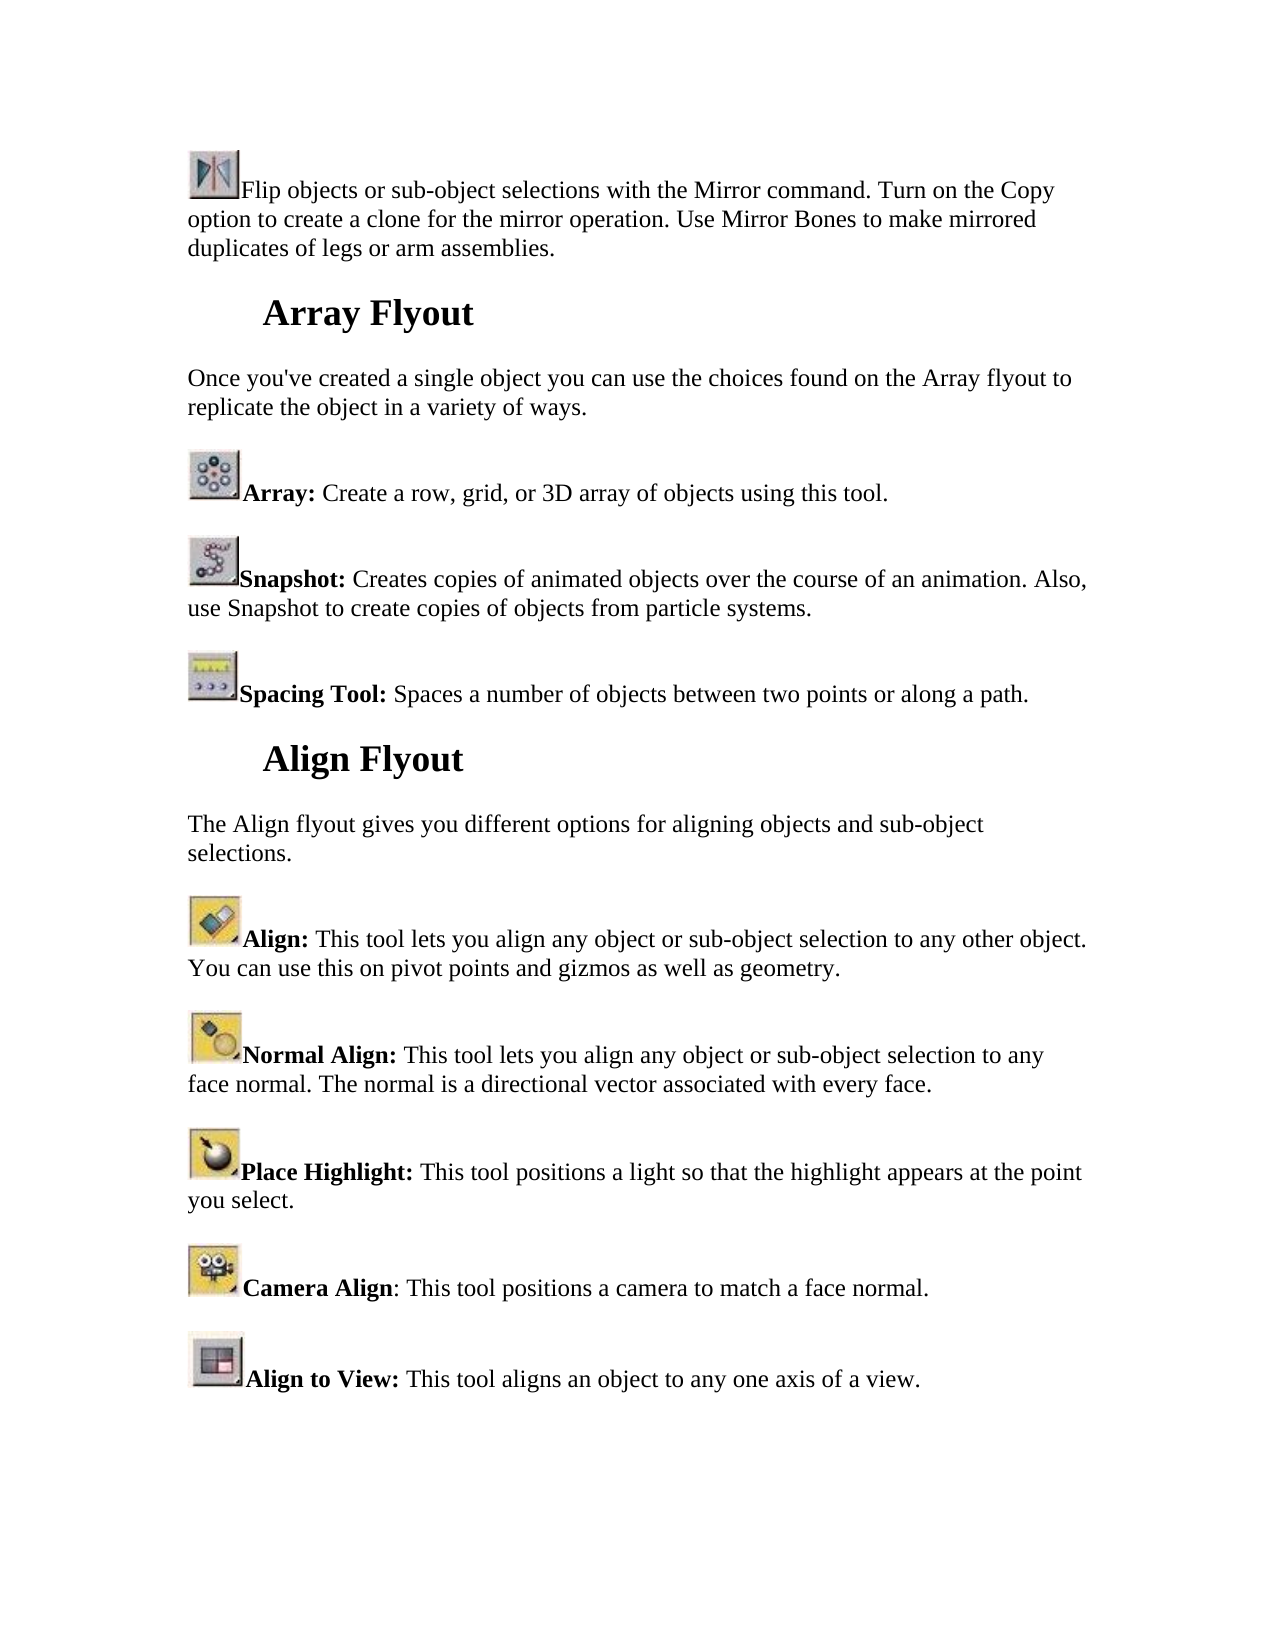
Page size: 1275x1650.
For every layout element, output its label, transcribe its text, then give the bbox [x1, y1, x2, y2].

text Spacing Tool: Spaces a number of objects between two points or along a path. [187, 651, 1087, 707]
text Normal Align: This tool lets you align any object or sub-object selection to any face normal. The normal is a directional vector associated with every face. [187, 1011, 1087, 1098]
text Snapshot: Creates copies of animated objects over the course of an animation. Also, use Snapshot to create copies of objects from particle systems. [187, 536, 1087, 621]
picture [187, 1331, 246, 1388]
text Align: This tool lets you align any object or sub-object selection to any other object. You can use this on pivot points and gizmos as well as geometry. [187, 896, 1087, 981]
picture [187, 1010, 243, 1064]
subtitle Array Flyout [262, 291, 1087, 334]
text Camera Align: This tool positions a camera to match a face normal. [187, 1243, 1087, 1302]
picture [187, 150, 241, 199]
text Flip objects or sub-object selections with the Mirror command. Turn on the Copy option to create a clone for the mirror operation. Use Mirror Bones to make mirrored duplicates of legs or arm assemblies. [187, 150, 1087, 261]
text Array: Create a row, grid, or 3D array of objects using this tool. [187, 449, 1087, 506]
text Align to View: This tool aligns an object to any one axis of a view. [187, 1331, 1087, 1393]
text Once you've created a single object you can use the choices found on the Array flyout to replicate the object in a variety of ways. [187, 363, 1087, 420]
picture [187, 650, 239, 702]
subtitle Align Flyout [262, 737, 1087, 780]
picture [187, 449, 243, 501]
picture [187, 535, 239, 587]
text The Align flyout gives you different options for aligning objects and sub-object selections. [187, 809, 1087, 866]
text Place Highlight: This tool positions a light so that the highlight appears at the point you select. [187, 1127, 1087, 1214]
picture [187, 1127, 241, 1180]
picture [187, 1243, 243, 1297]
picture [187, 895, 243, 947]
